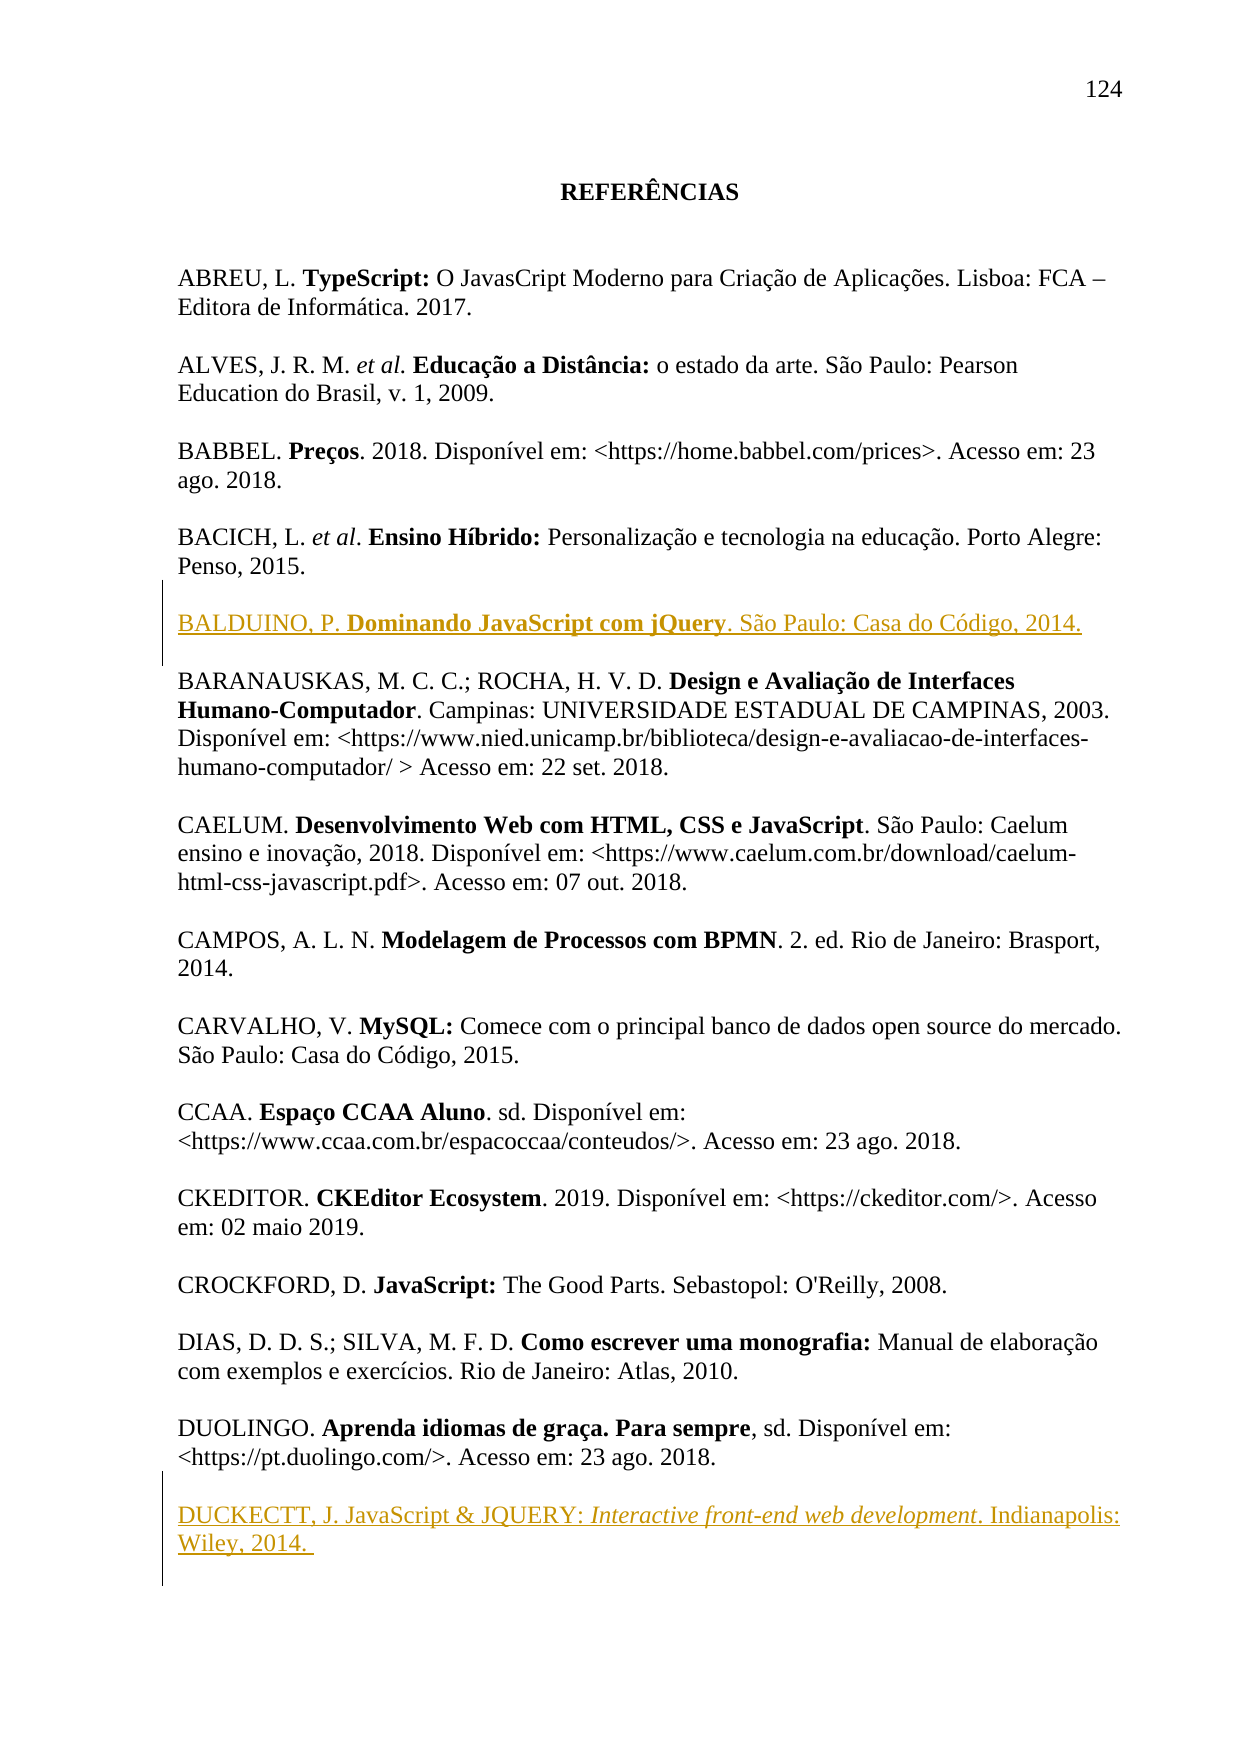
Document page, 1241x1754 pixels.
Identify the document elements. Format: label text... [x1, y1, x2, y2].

text DUOLINGO. Aprenda idiomas de graça. Para sempre, sd. Disponível em: <https://pt.duolingo.com/>. Acesso em: 23 ago. 2018. [177, 1413, 1122, 1471]
text DIAS, D. D. S.; SILVA, M. F. D. Como escrever uma monografia: Manual de elaboração com exemplos e exercícios. Rio de Janeiro: Atlas, 2010. [177, 1327, 1122, 1385]
text CARVALHO, V. MySQL: Comece com o principal banco de dados open source do mercado. São Paulo: Casa do Código, 2015. [177, 1011, 1122, 1068]
text CAMPOS, A. L. N. Modelagem de Processos com BPMN. 2. ed. Rio de Janeiro: Brasport, 2014. [177, 925, 1122, 982]
text BACICH, L. et al. Ensino Híbrido: Personalização e tecnologia na educação. Porto Alegre: Penso, 2015. [177, 522, 1122, 580]
text CROCKFORD, D. JavaScript: The Good Parts. Sebastopol: O'Reilly, 2008. [177, 1270, 1122, 1298]
text CAELUM. Desenvolvimento Web com HTML, CSS e JavaScript. São Paulo: Caelum ensino e inovação, 2018. Disponível em: <https://www.caelum.com.br/download/caelum-html-css-javascript.pdf>. Acesso em: 07 out. 2018. [177, 810, 1122, 896]
text CKEDITOR. CKEditor Ecosystem. 2019. Disponível em: <https://ckeditor.com/>. Acesso em: 02 maio 2019. [177, 1183, 1122, 1241]
text BARANAUSKAS, M. C. C.; ROCHA, H. V. D. Design e Avaliação de Interfaces Humano-Computador. Campinas: UNIVERSIDADE ESTADUAL DE CAMPINAS, 2003. Disponível em: <https://www.nied.unicamp.br/biblioteca/design-e-avaliacao-de-interfaces-humano-computador/ > Acesso em: 22 set. 2018. [177, 666, 1122, 781]
text ABREU, L. TypeScript: O JavasCript Moderno para Criação de Aplicações. Lisboa: FCA – Editora de Informática. 2017. [177, 263, 1122, 321]
text BABBEL. Preços. 2018. Disponível em: <https://home.babbel.com/prices>. Acesso em: 23 ago. 2018. [177, 436, 1122, 493]
text CCAA. Espaço CCAA Aluno. sd. Disponível em: <https://www.ccaa.com.br/espacoccaa/conteudos/>. Acesso em: 23 ago. 2018. [177, 1097, 1122, 1155]
text ALVES, J. R. M. et al. Educação a Distância: o estado da arte. São Paulo: Pearson Education do Brasil, v. 1, 2009. [177, 350, 1122, 407]
subtitle Referências [177, 177, 1122, 206]
